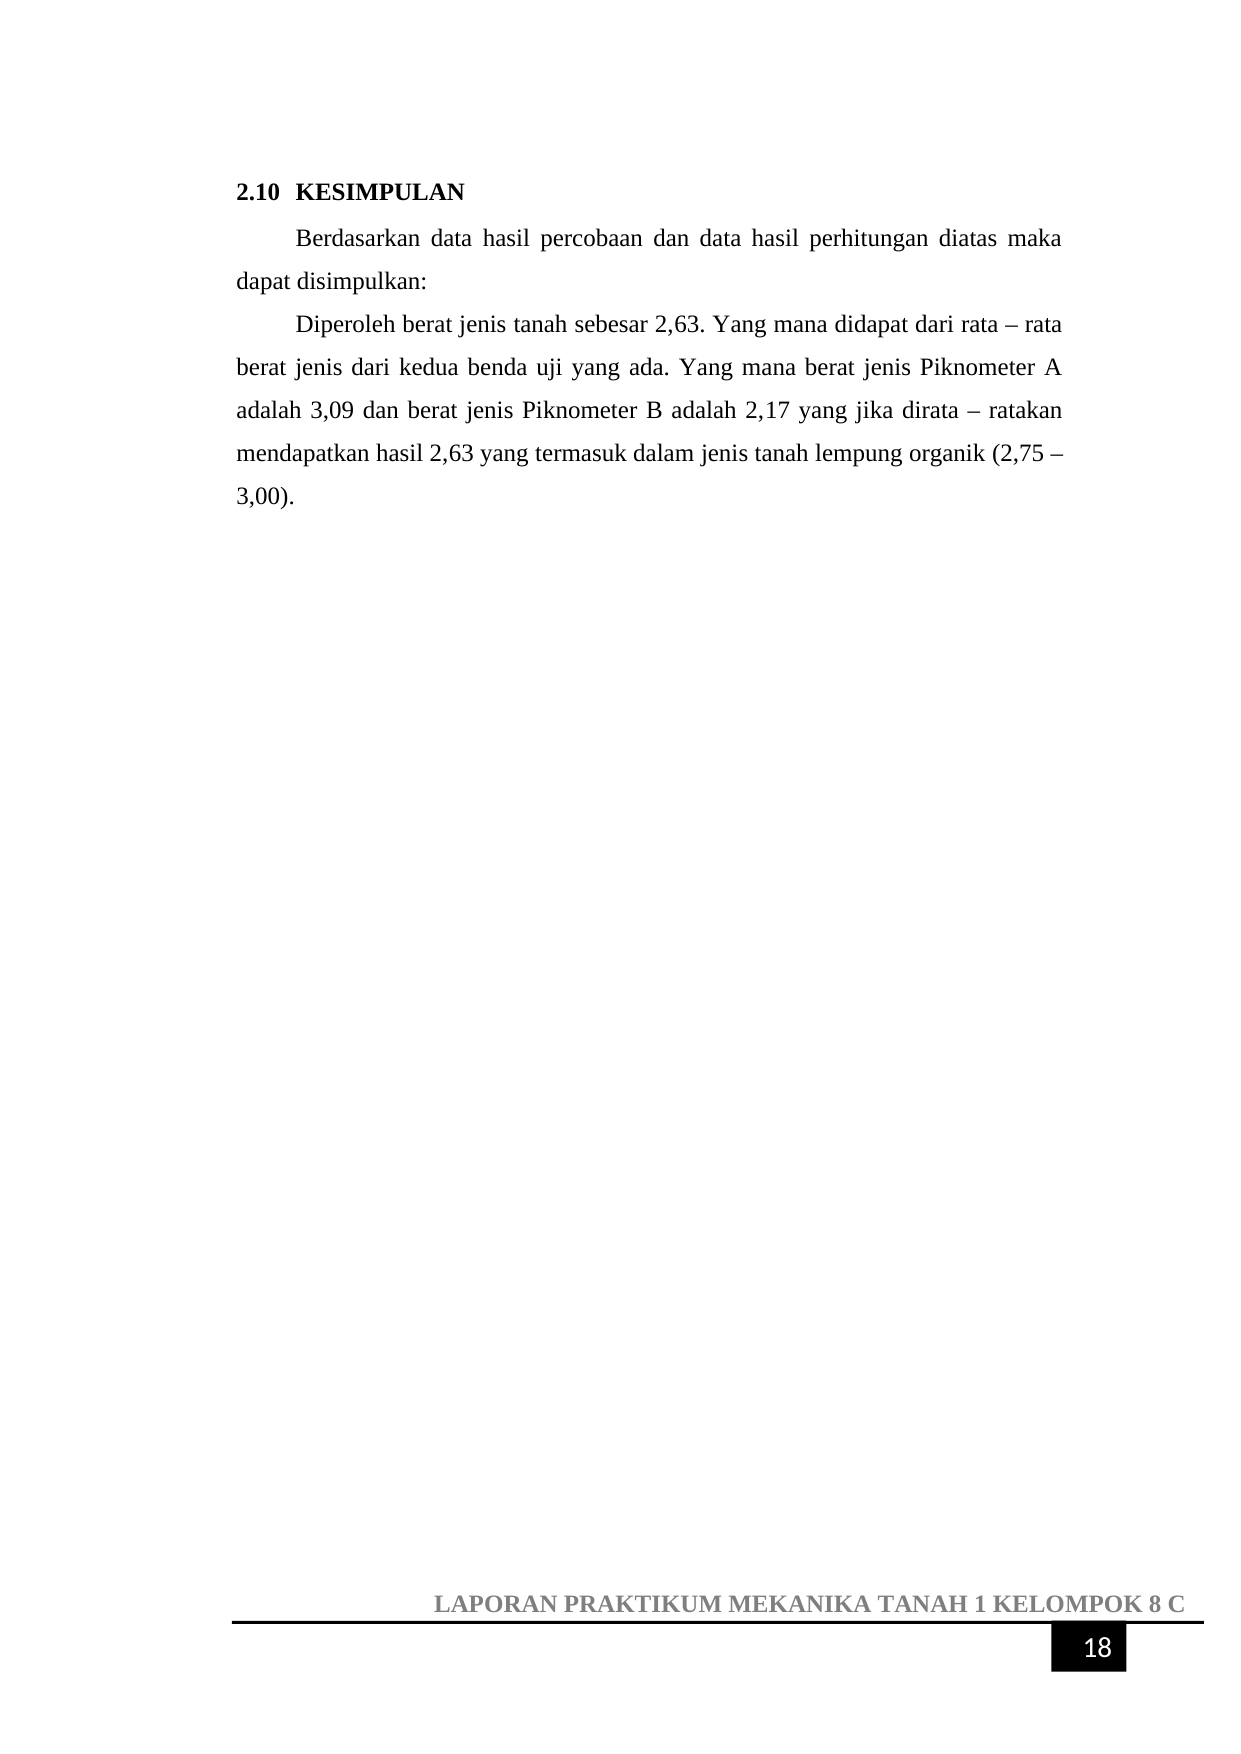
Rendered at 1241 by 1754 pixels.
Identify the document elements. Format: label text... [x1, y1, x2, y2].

subtitle KESIMPULAN [236, 177, 1063, 206]
text Diperoleh berat jenis tanah sebesar 2,63. Yang mana didapat dari rata – rata berat jenis dari kedua benda uji yang ada. Yang mana berat jenis Piknometer A adalah 3,09 dan berat jenis Piknometer B adalah 2,17 yang jika dirata – ratakan mendapatkan hasil 2,63 yang termasuk dalam jenis tanah lempung organik (2,75 – 3,00). [236, 309, 1063, 510]
text Berdasarkan data hasil percobaan dan data hasil perhitungan diatas maka dapat disimpulkan: [236, 223, 1063, 294]
